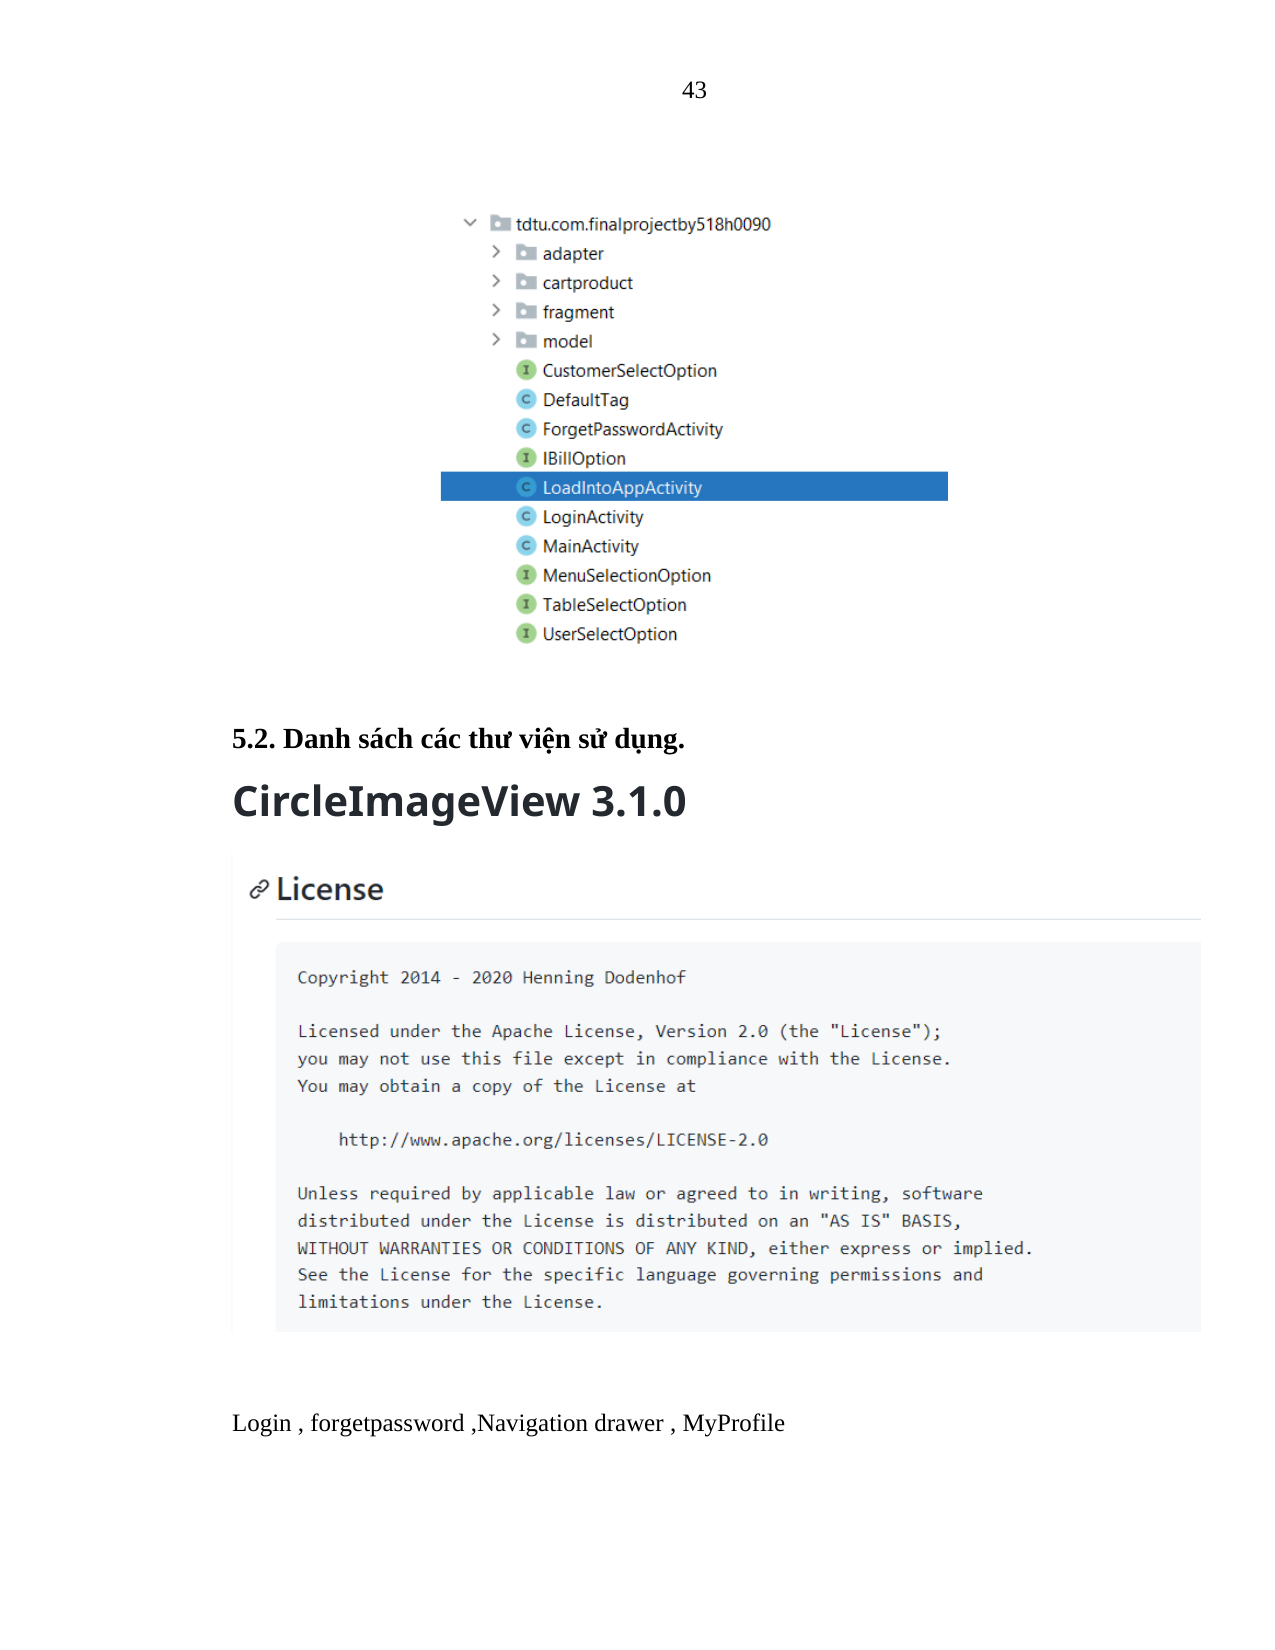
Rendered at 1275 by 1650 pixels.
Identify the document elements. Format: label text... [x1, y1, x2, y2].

picture [440, 206, 948, 645]
picture [231, 853, 1201, 1332]
text CircleImageView 3.1.0 [232, 772, 1157, 828]
text 5.2. Danh sách các thư viện sử dụng. [232, 721, 1157, 755]
text Login , forgetpassword ,Navigation drawer , MyProfile [232, 1408, 1157, 1437]
